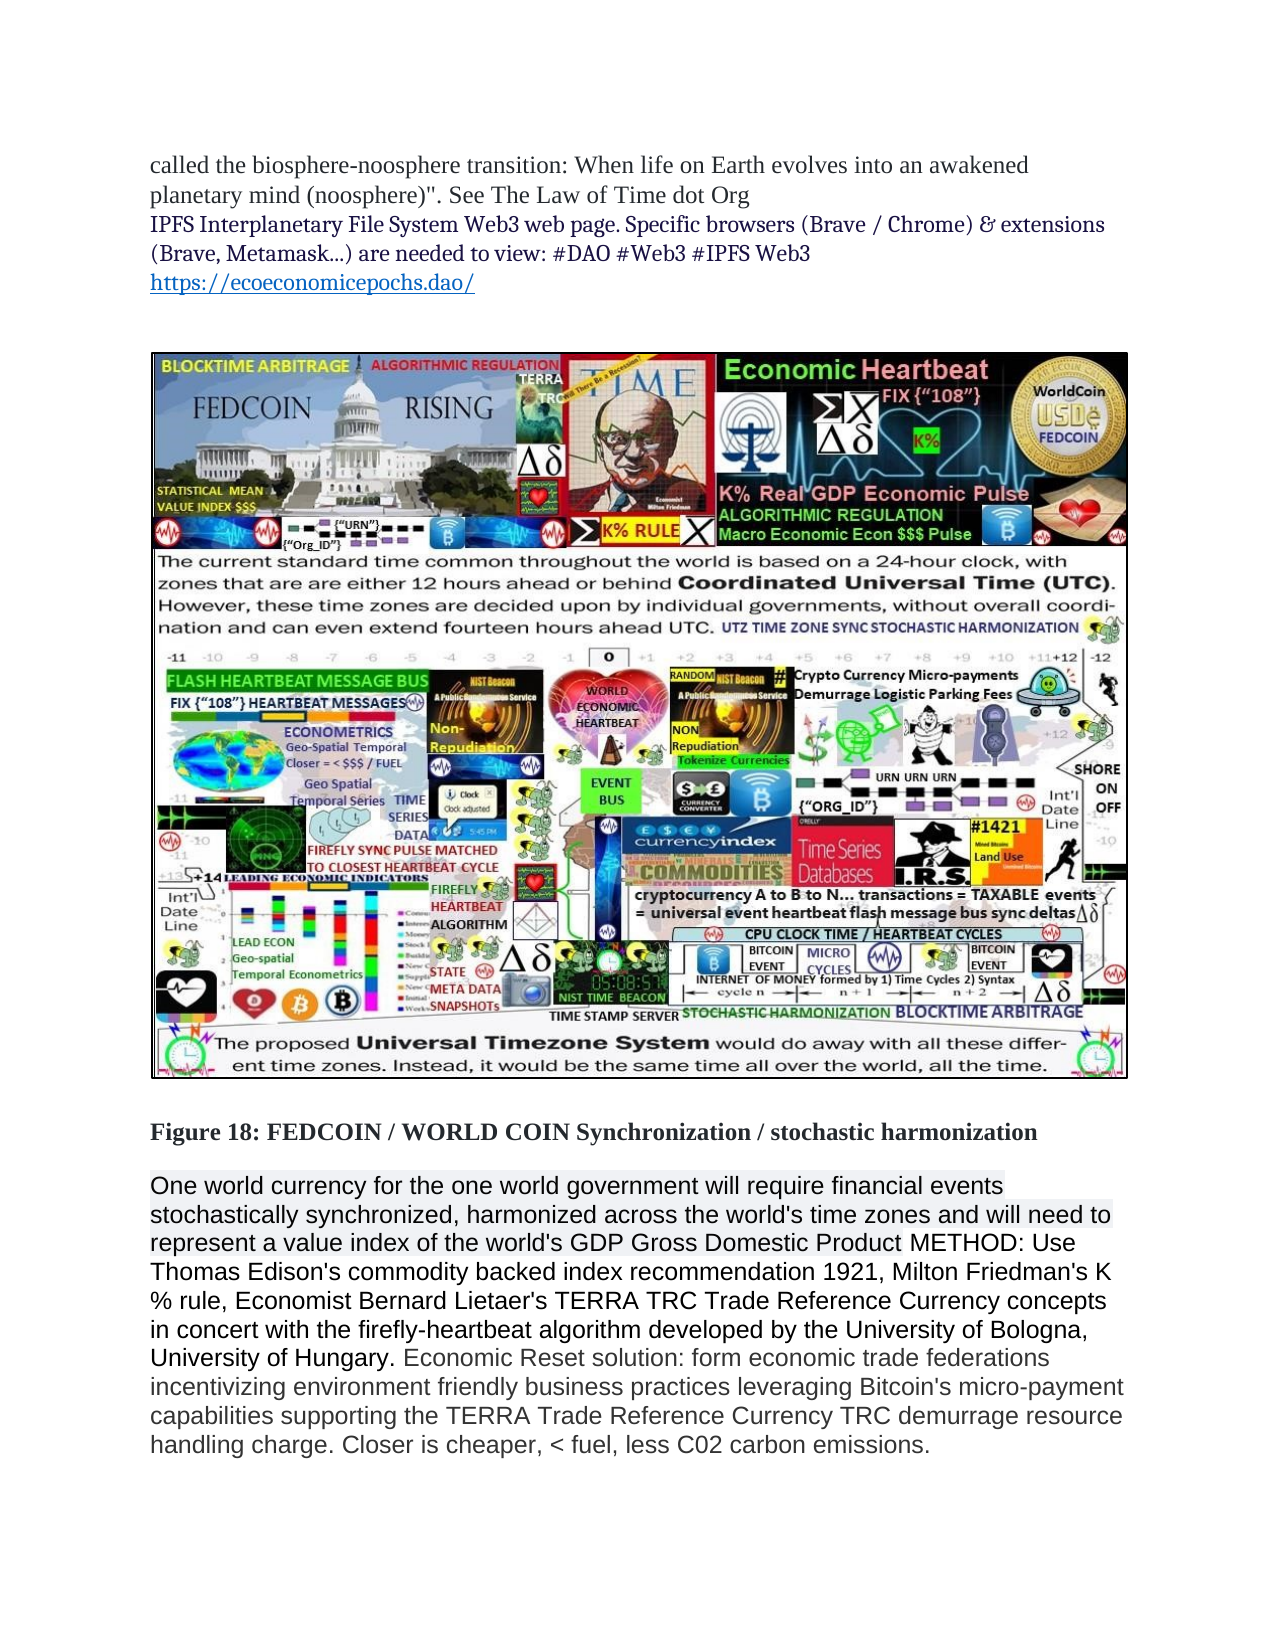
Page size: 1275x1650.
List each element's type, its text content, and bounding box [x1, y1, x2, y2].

text IPFS Interplanetary File System Web3 web page. Specific browsers (Brave / Chrome) & extensions (Brave, Metamask...) are needed to view: #DAO #Web3 #IPFS Web3 https://ecoeconomicepochs.dao/ [150, 211, 1132, 297]
text One world currency for the one world government will require financial events stochastically synchronized, harmonized across the world's time zones and will need to represent a value index of the world's GDP Gross Domestic Product METHOD: Use Thomas Edison's commodity backed index recommendation 1921, Milton Friedman's K % rule, Economist Bernard Lietaer's TERRA TRC Trade Reference Currency concepts in concert with the firefly-heartbeat algorithm developed by the University of Bologna, University of Hungary. Economic Reset solution: form economic trade federations incentivizing environment friendly business practices leveraging Bitcoin's micro-payment capabilities supporting the TERRA Trade Reference Currency TRC demurrage resource handling charge. Closer is cheaper, < fuel, less C02 carbon emissions. [150, 1171, 1132, 1458]
subtitle Figure 18: FEDCOIN / WORLD COIN Synchronization / stochastic harmonization [150, 1117, 1132, 1146]
picture [153, 354, 1126, 1077]
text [148, 151, 1128, 209]
